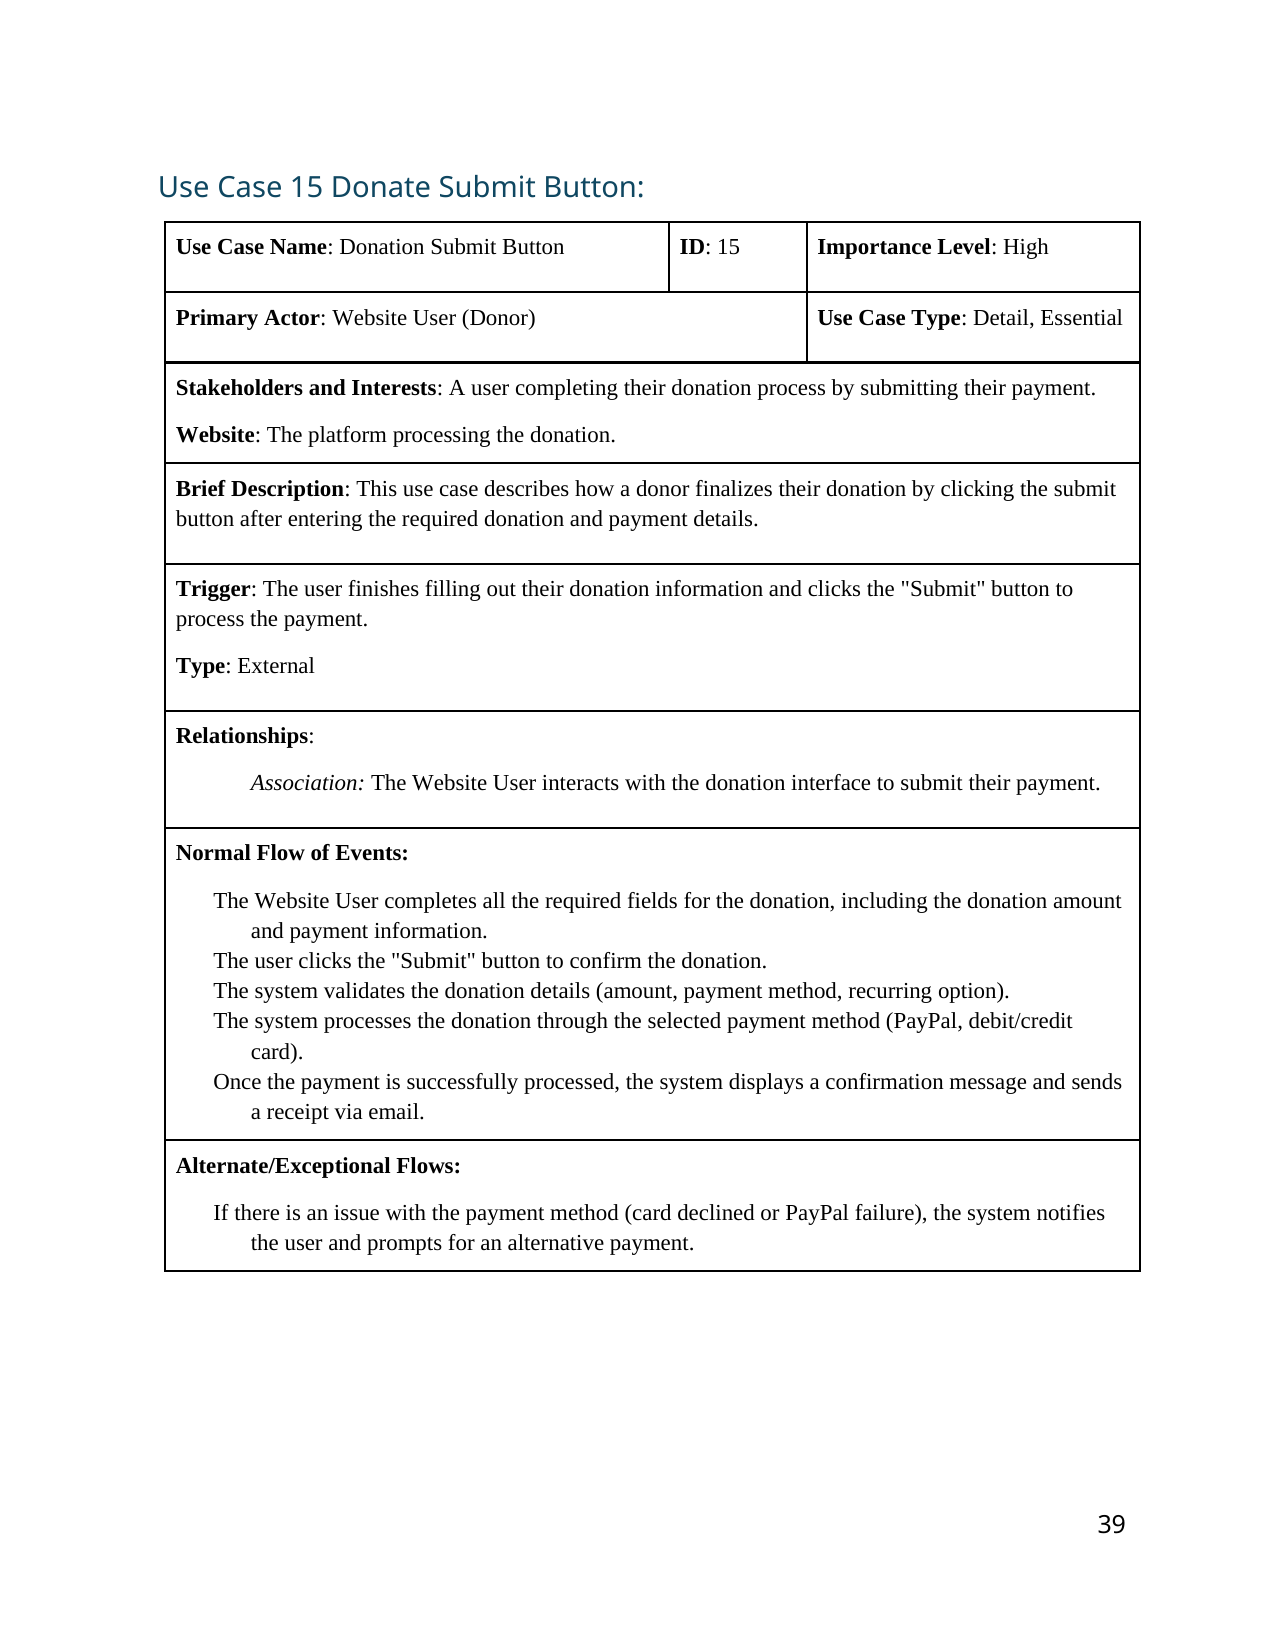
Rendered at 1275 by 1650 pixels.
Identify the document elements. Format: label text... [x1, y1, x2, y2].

subtitle Use Case 15 Donate Submit Button: [150, 167, 1125, 206]
table_cell Normal Flow of Events: The Website User completes all the required fields for the donation, including the donation amount and payment information. The user clicks the "Submit" button to confirm the donation. The system validates the donation details (amount, payment method, recurring option). The system processes the donation through the selected payment method (PayPal, debit/credit card). Once the payment is successfully processed, the system displays a confirmation message and sends a receipt via email. [166, 829, 1139, 1139]
table_cell Alternate/Exceptional Flows: If there is an issue with the payment method (card declined or PayPal failure), the system notifies the user and prompts for an alternative payment. [166, 1141, 1139, 1270]
table_header Use Case Name: Donation Submit Button [166, 223, 668, 291]
table_cell Brief Description: This use case describes how a donor finalizes their donation by clicking the submit button after entering the required donation and payment details. [166, 464, 1139, 562]
table_cell Stakeholders and Interests: A user completing their donation process by submitting their payment. Website: The platform processing the donation. [166, 364, 1139, 462]
table_header ID: 15 [670, 223, 806, 291]
table_cell Trigger: The user finishes filling out their donation information and clicks the "Submit" button to process the payment. Type: External [166, 565, 1139, 710]
table_cell Relationships: Association: The Website User interacts with the donation interface to submit their payment. [166, 712, 1139, 827]
table_cell Primary Actor: Website User (Donor) [166, 293, 806, 361]
table_header Importance Level: High [808, 223, 1139, 291]
table_cell Use Case Type: Detail, Essential [808, 293, 1139, 361]
